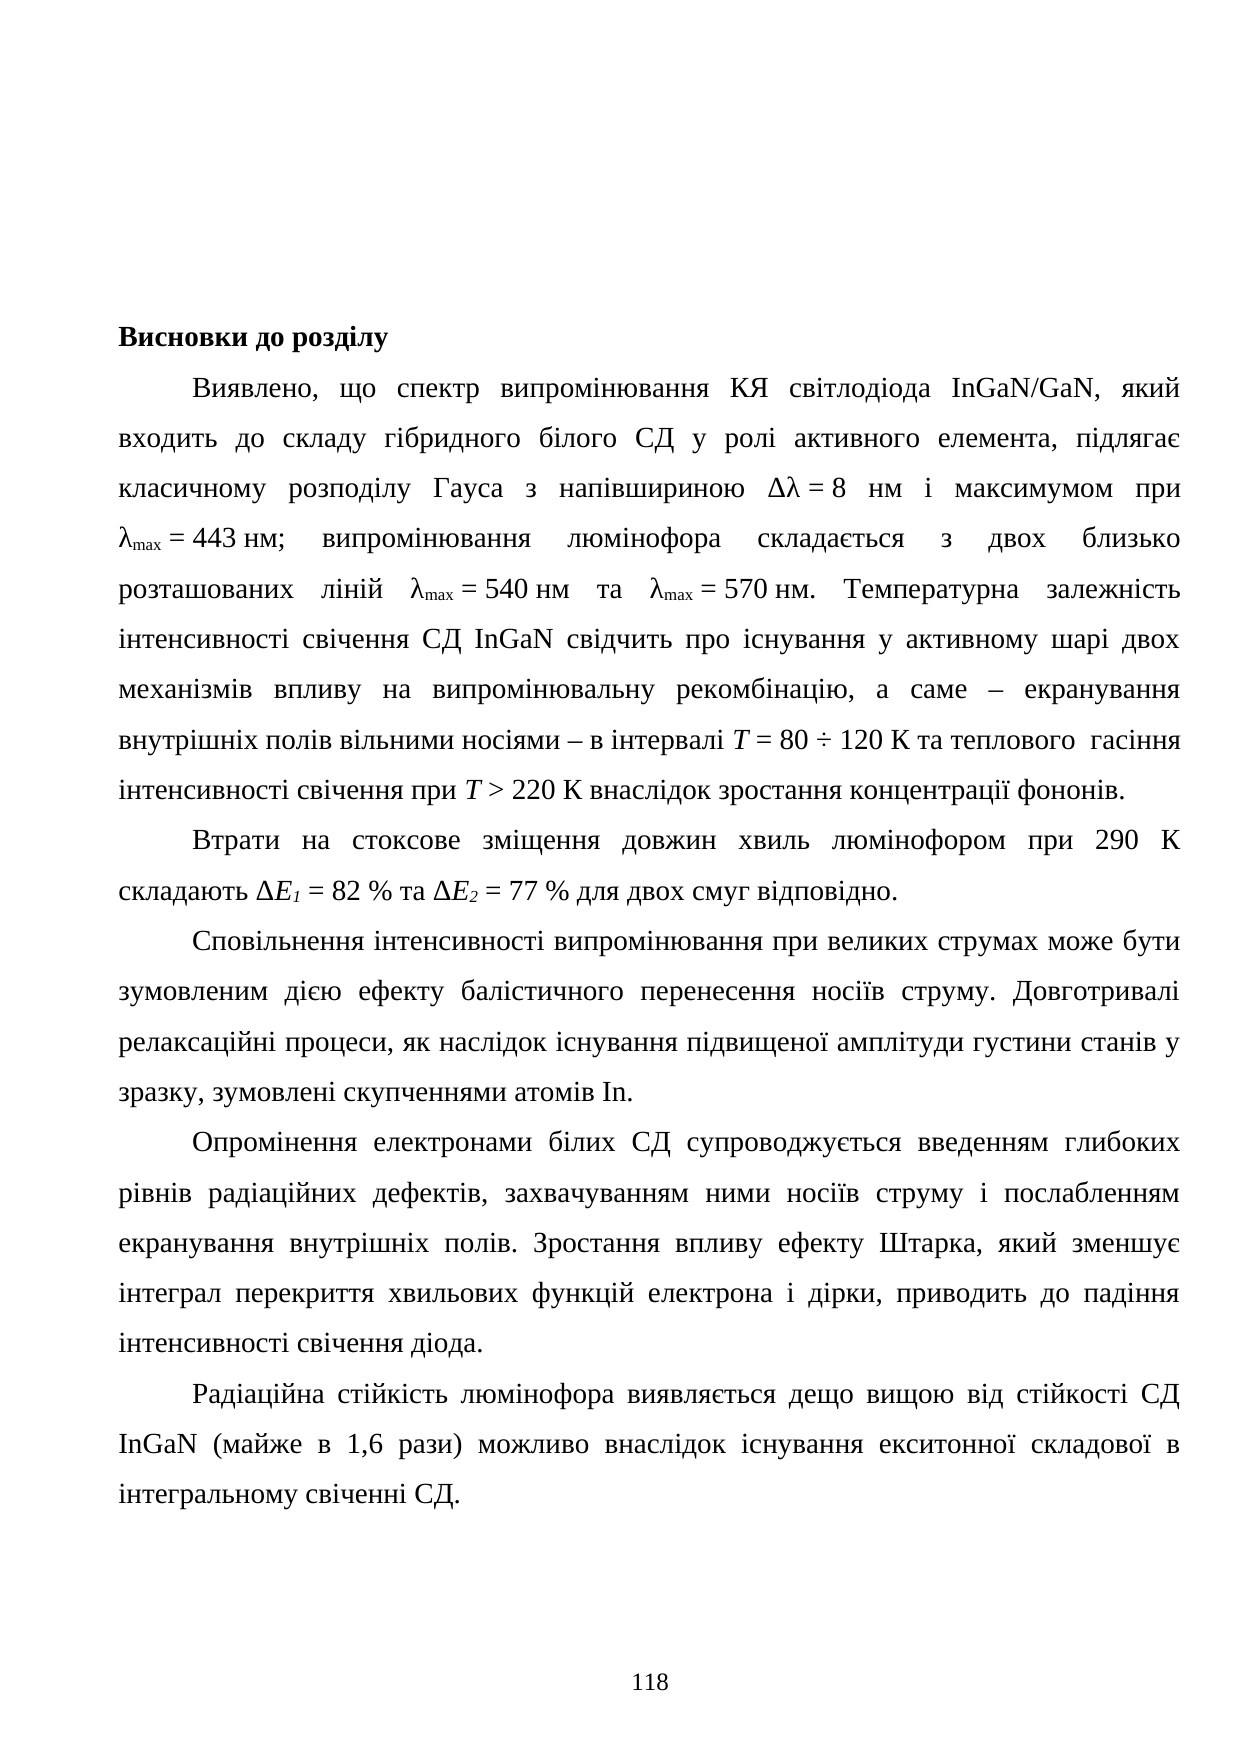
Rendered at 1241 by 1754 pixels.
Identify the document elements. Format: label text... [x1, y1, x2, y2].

text Опромінення електронами білих СД супроводжується введенням глибоких рівнів радіаційних дефектів, захвачуванням ними носіїв струму і послабленням екранування внутрішніх полів. Зростання впливу ефекту Штарка, який зменшує інтеграл перекриття хвильових функцій електрона і дірки, приводить до падіння інтенсивності свічення діода. [118, 1124, 1181, 1359]
text Виявлено, що спектр випромінювання КЯ світлодіода InGaN/GaN, який входить до складу гібридного білого СД у ролі активного елемента, підлягає класичному розподілу Гауса з напівшириною Δλ = 8 нм і максимумом при λmax = 443 нм; випромінювання люмінофора складається з двох близько розташованих ліній λmax = 540 нм та λmax = 570 нм. Температурна залежність інтенсивності свічення СД InGaN свідчить про існування у активному шарі двох механізмів впливу на випромінювальну рекомбінацію, а саме – екранування внутрішніх полів вільними носіями – в інтервалі Т = 80 ÷ 120 К та теплового гасіння інтенсивності свічення при Т > 220 К внаслідок зростання концентрації фононів. [118, 370, 1181, 806]
text Сповільнення інтенсивності випромінювання при великих струмах може бути зумовленим дією ефекту балістичного перенесення носіїв струму. Довготривалі релаксаційні процеси, як наслідок існування підвищеної амплітуди густини станів у зразку, зумовлені скупченнями атомів In. [118, 923, 1181, 1108]
text Висновки до розділу [118, 319, 1181, 353]
text Втрати на стоксове зміщення довжин хвиль люмінофором при 290 К складають ΔЕ1 = 82 % та ΔЕ2 = 77 % для двох смуг відповідно. [118, 822, 1181, 906]
text Радіаційна стійкість люмінофора виявляється дещо вищою від стійкості СД InGaN (майже в 1,6 рази) можливо внаслідок існування екситонної складової в інтегральному свіченні СД. [118, 1376, 1181, 1510]
